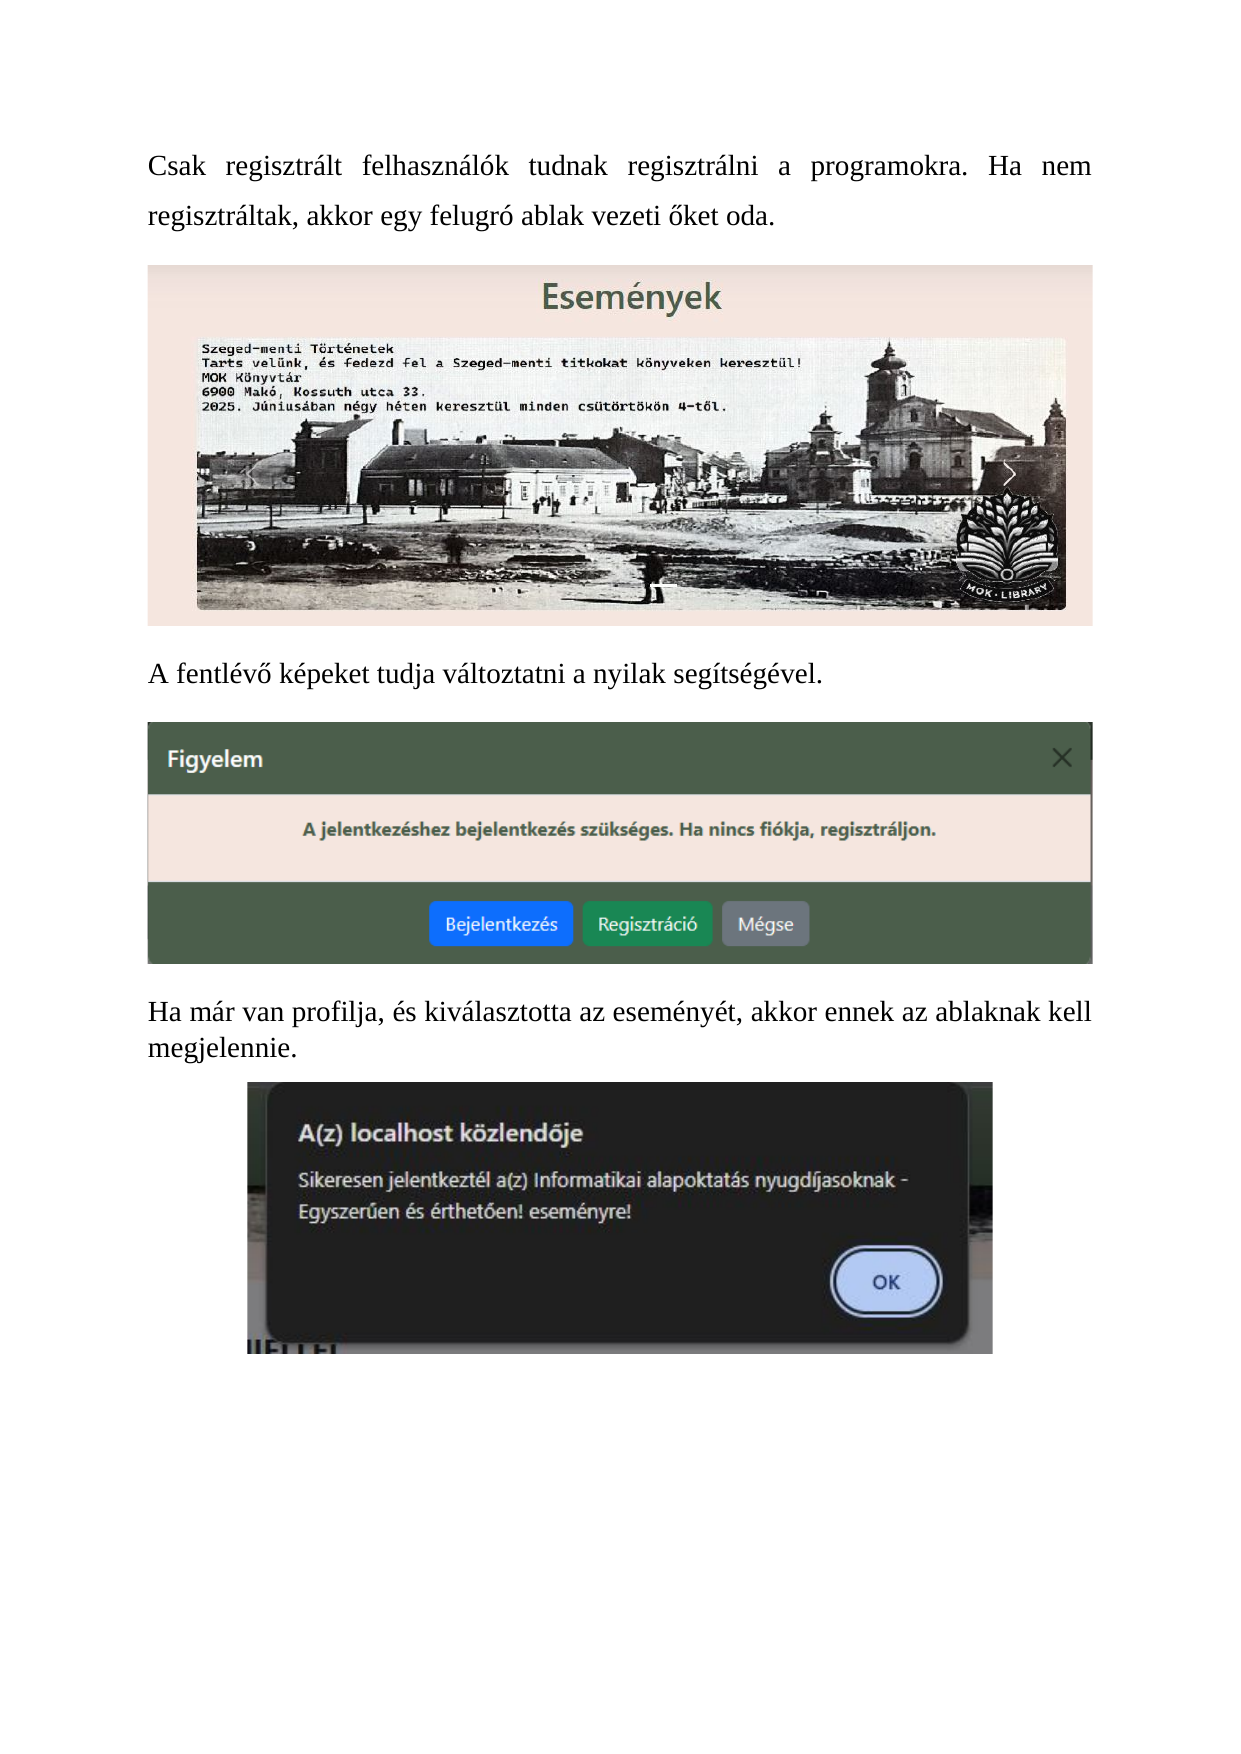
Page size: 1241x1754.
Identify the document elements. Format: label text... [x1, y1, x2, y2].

picture [247, 1082, 993, 1354]
text Ha már van profilja, és kiválasztotta az eseményét, akkor ennek az ablaknak kell megjelennie. [148, 994, 1093, 1064]
picture [147, 265, 1093, 626]
text Csak regisztrált felhasználók tudnak regisztrálni a programokra. Ha nem regisztráltak, akkor egy felugró ablak vezeti őket oda. [148, 148, 1093, 231]
text A fentlévő képeket tudja változtatni a nyilak segítségével. [148, 656, 1093, 689]
picture [147, 722, 1093, 964]
